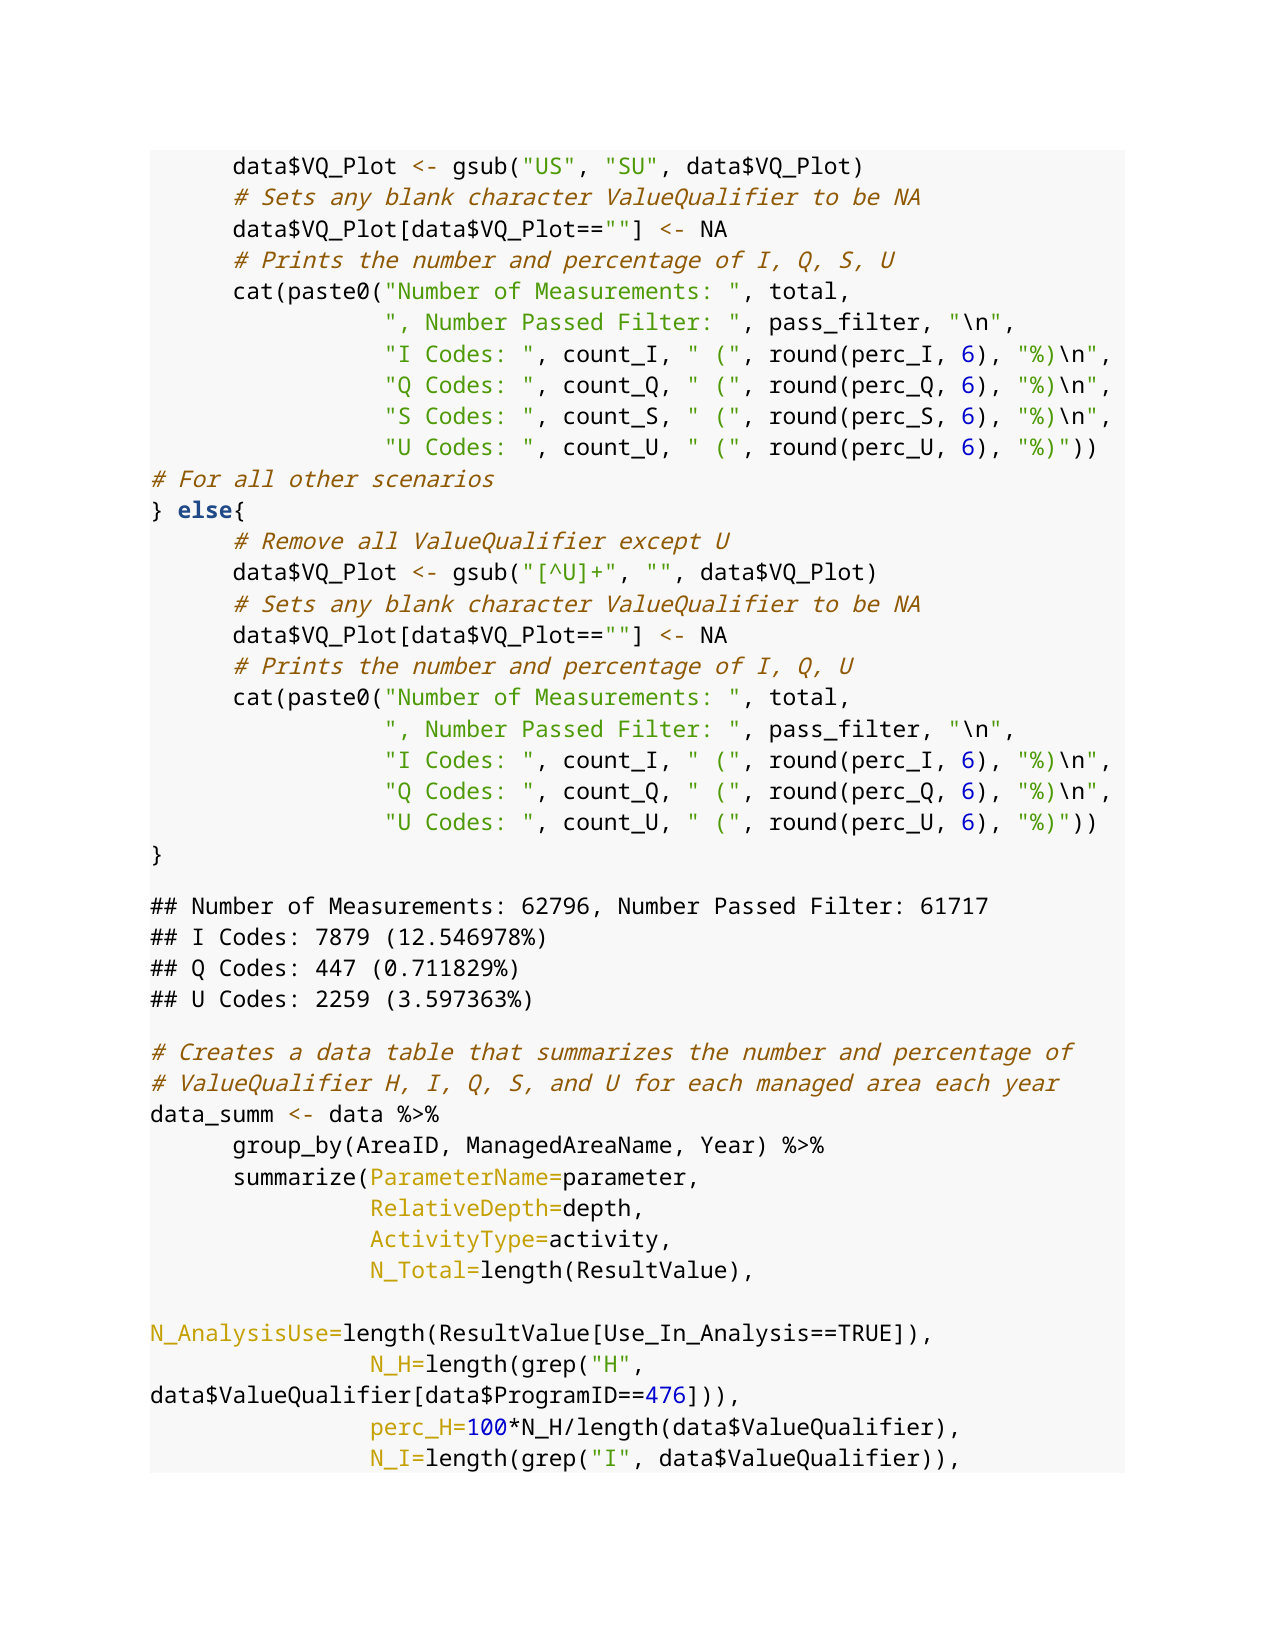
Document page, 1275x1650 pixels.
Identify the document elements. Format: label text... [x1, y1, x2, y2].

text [150, 150, 1125, 869]
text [150, 1035, 1125, 1473]
text ## Number of Measurements: 62796, Number Passed Filter: 61717 ## I Codes: 7879 (12.546978%) ## Q Codes: 447 (0.711829%) ## U Codes: 2259 (3.597363%) [150, 889, 1125, 1014]
